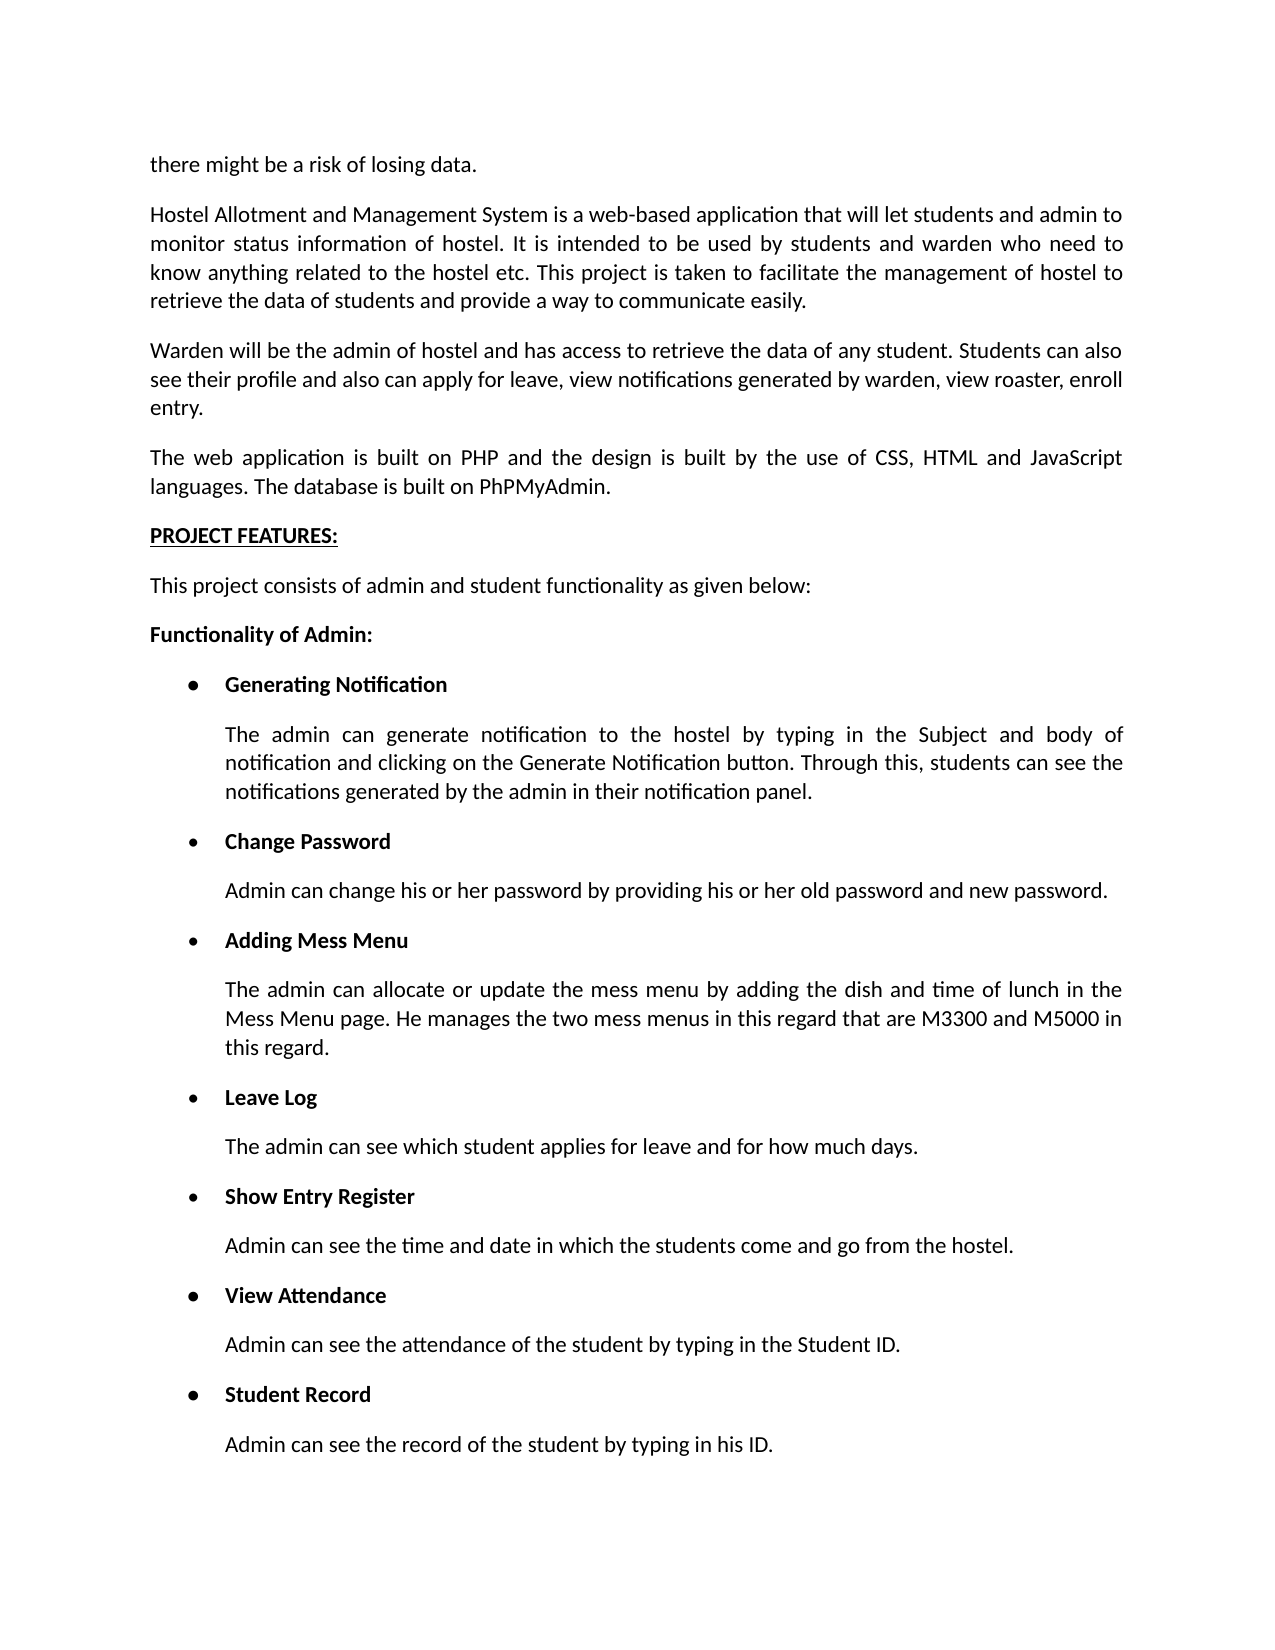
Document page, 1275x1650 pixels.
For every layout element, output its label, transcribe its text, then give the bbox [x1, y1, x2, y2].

text Admin can see the record of the student by typing in his ID. [225, 1429, 1125, 1458]
list Leave Log [187, 1082, 1125, 1111]
text The admin can see which student applies for leave and for how much days. [225, 1132, 1125, 1160]
text Admin can see the time and date in which the students come and go from the hostel. [225, 1231, 1125, 1259]
list Change Password [187, 826, 1125, 855]
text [150, 150, 1125, 179]
text PROJECT FEATURES: [150, 521, 1125, 549]
text The admin can generate notification to the hostel by typing in the Subject and body of notification and clicking on the Generate Notification button. Through this, students can see the notifications generated by the admin in their notification panel. [225, 719, 1125, 805]
text This project consists of admin and student functionality as given below: [150, 570, 1125, 599]
list Student Record [187, 1379, 1125, 1408]
list View Attendance [187, 1280, 1125, 1309]
text Functionality of Admin: [150, 620, 1125, 649]
text The web application is built on PHP and the design is built by the use of CSS, HTML and JavaScript languages. The database is built on PhPMyAdmin. [150, 442, 1125, 500]
text Admin can see the attendance of the student by typing in the Student ID. [225, 1330, 1125, 1359]
list Adding Mess Menu [187, 925, 1125, 954]
list Generating Notification [187, 669, 1125, 698]
text The admin can allocate or update the mess menu by adding the dish and time of lunch in the Mess Menu page. He manages the two mess menus in this regard that are M3300 and M5000 in this regard. [225, 975, 1125, 1061]
list Show Entry Register [187, 1181, 1125, 1210]
text Warden will be the admin of hostel and has access to retrieve the data of any student. Students can also see their profile and also can apply for leave, view notifications generated by warden, view roaster, enroll entry. [150, 335, 1125, 422]
text Hostel Allotment and Management System is a web-based application that will let students and admin to monitor status information of hostel. It is intended to be used by students and warden who need to know anything related to the hostel etc. This project is taken to facilitate the management of hostel to retrieve the data of students and provide a way to communicate easily. [150, 199, 1125, 314]
text Admin can change his or her password by providing his or her old password and new password. [225, 876, 1125, 904]
